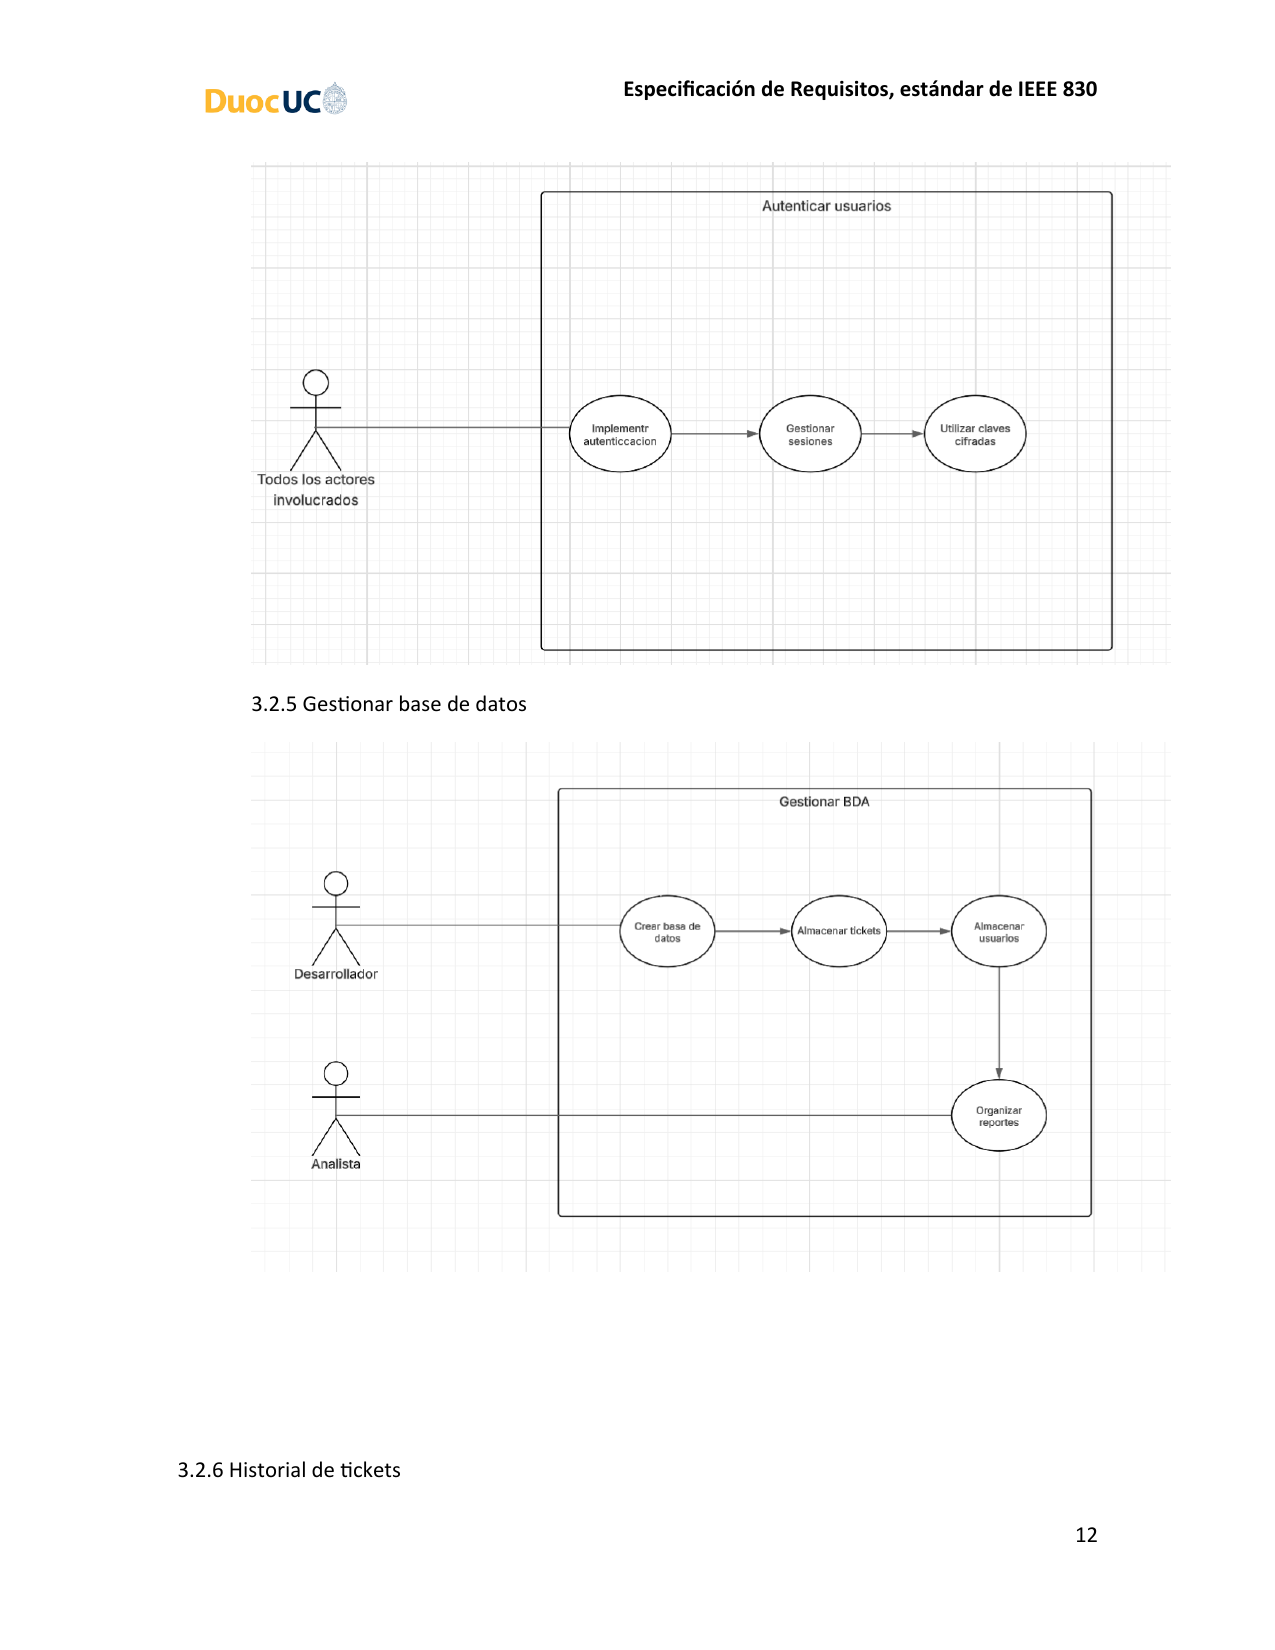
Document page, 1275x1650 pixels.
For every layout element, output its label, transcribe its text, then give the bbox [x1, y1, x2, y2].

text 3.2.5 Gestionar base de datos [251, 689, 1098, 717]
picture [251, 162, 1171, 665]
text 3.2.6 Historial de tickets [177, 1455, 1098, 1483]
picture [251, 742, 1171, 1272]
picture [198, 78, 352, 117]
